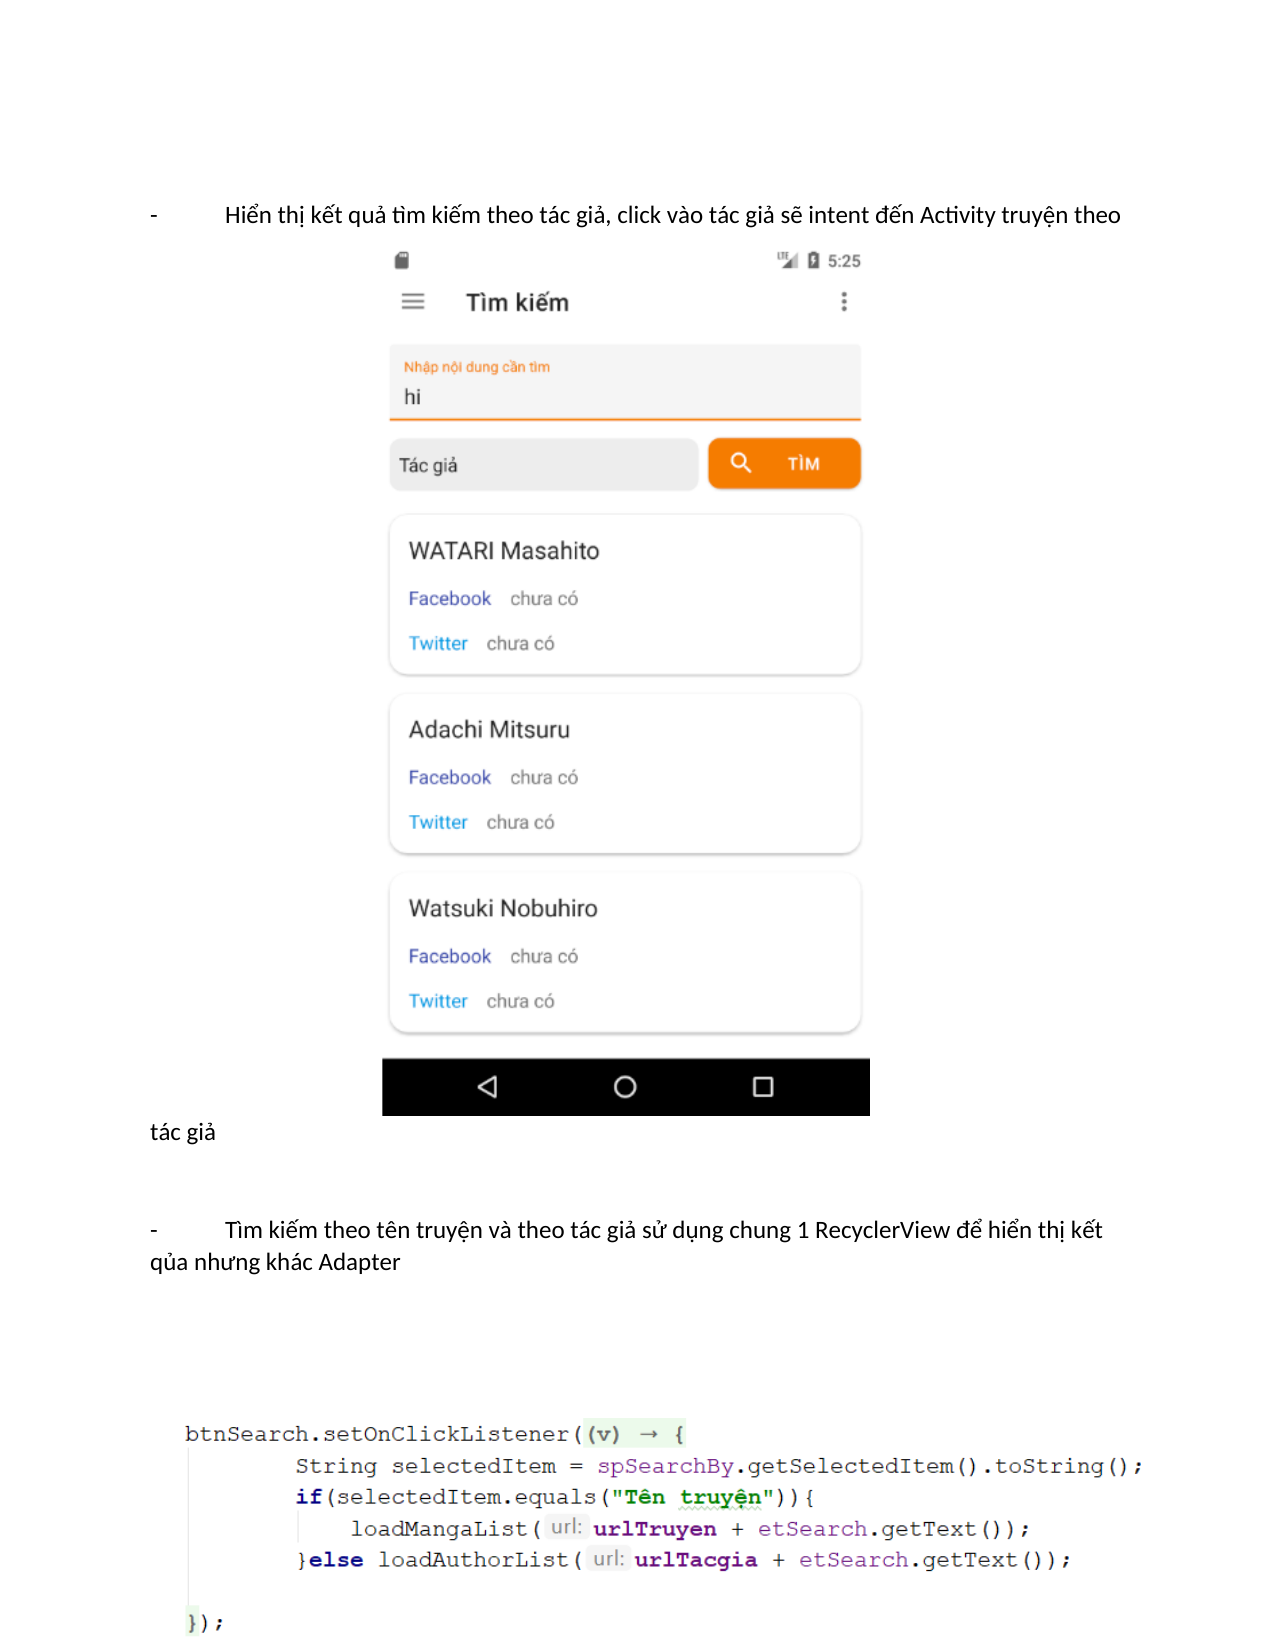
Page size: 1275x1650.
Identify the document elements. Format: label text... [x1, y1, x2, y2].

picture [173, 1418, 1149, 1650]
picture [382, 248, 870, 1116]
text - Tìm kiếm theo tên truyện và theo tác giả sử dụng chung 1 RecyclerView để hiển thị kết qủa nhưng khác Adapter [150, 1214, 1125, 1277]
